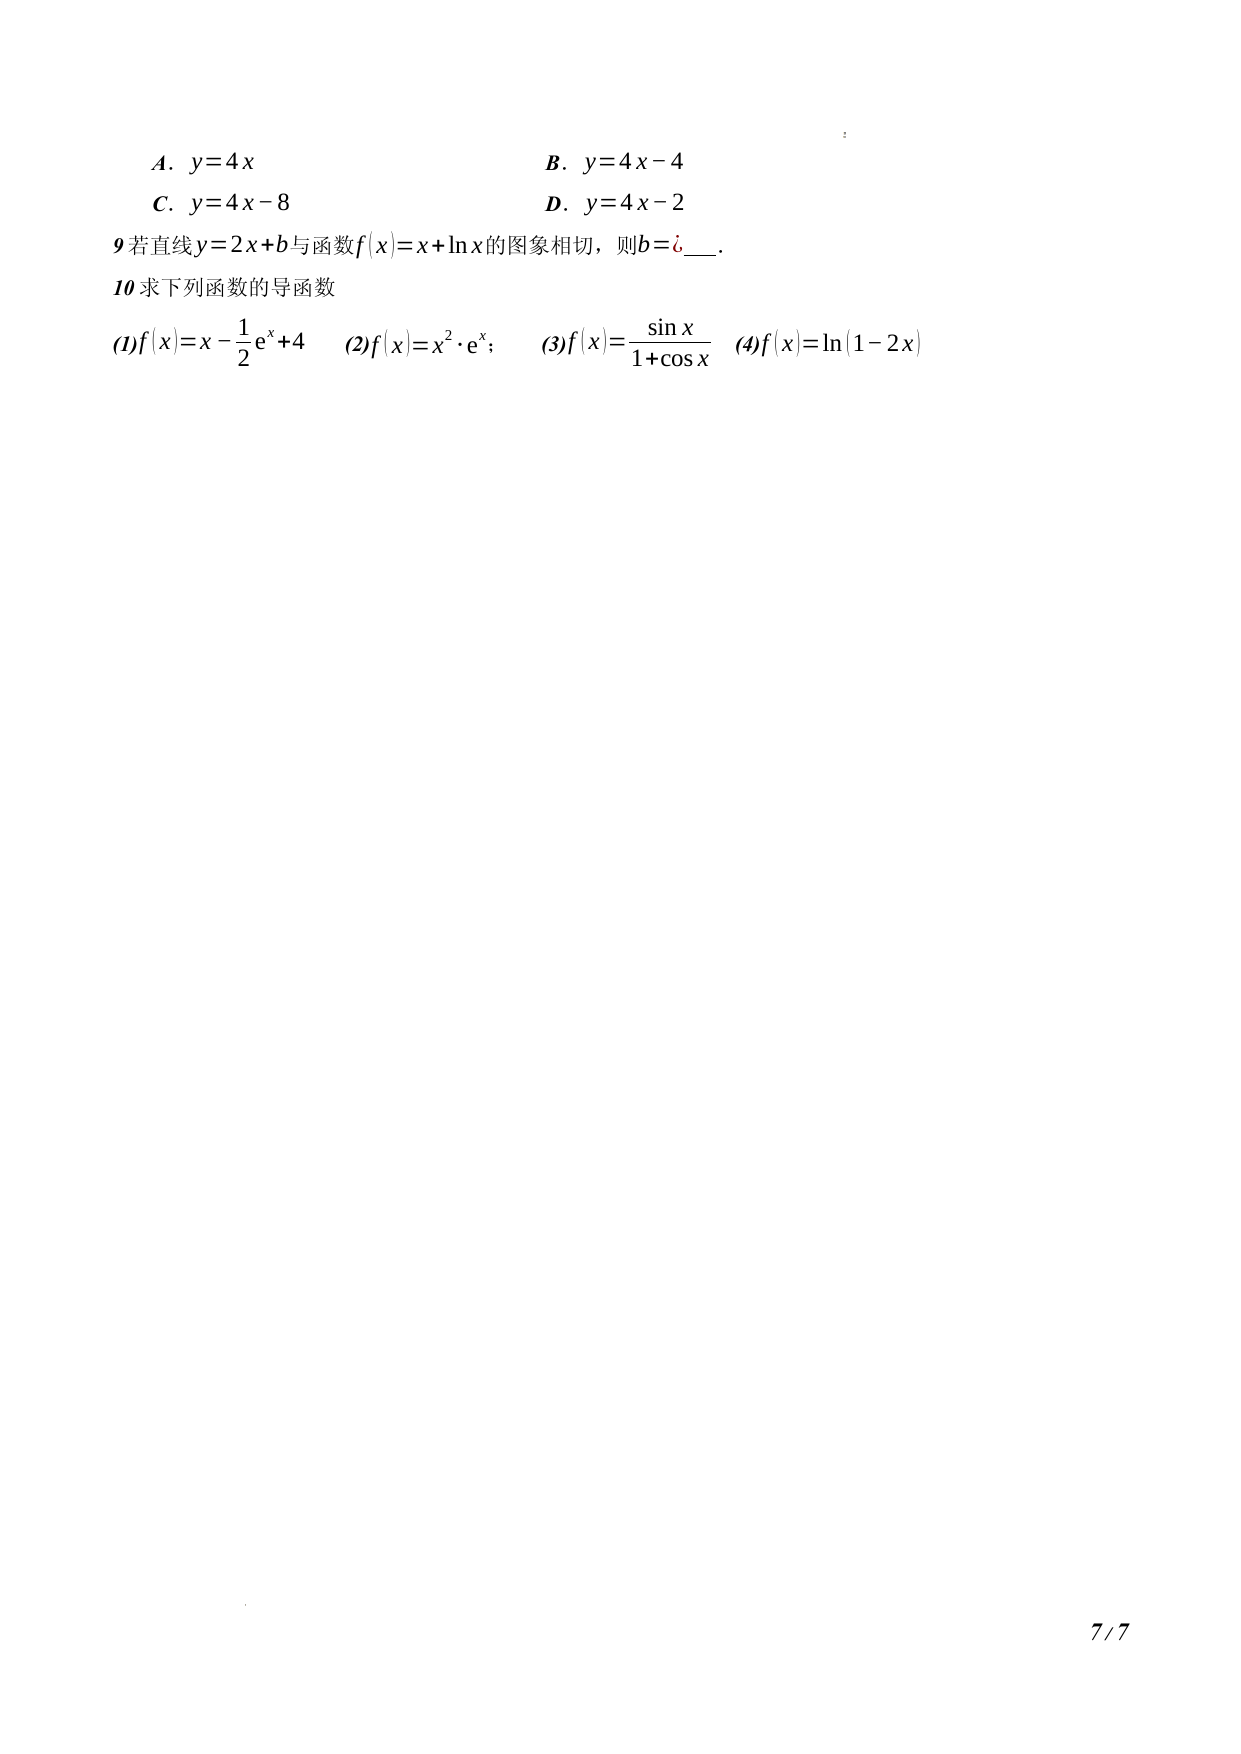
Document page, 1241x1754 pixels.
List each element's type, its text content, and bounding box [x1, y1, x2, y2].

text A． B． [152, 148, 1128, 175]
text 9若直线与函数的图象相切，则 ． [112, 229, 1128, 260]
text 10求下列函数的导函数 [112, 273, 1128, 300]
text C． D． [152, 189, 1128, 216]
text (1) (2)； (3) (4) [112, 314, 1128, 373]
